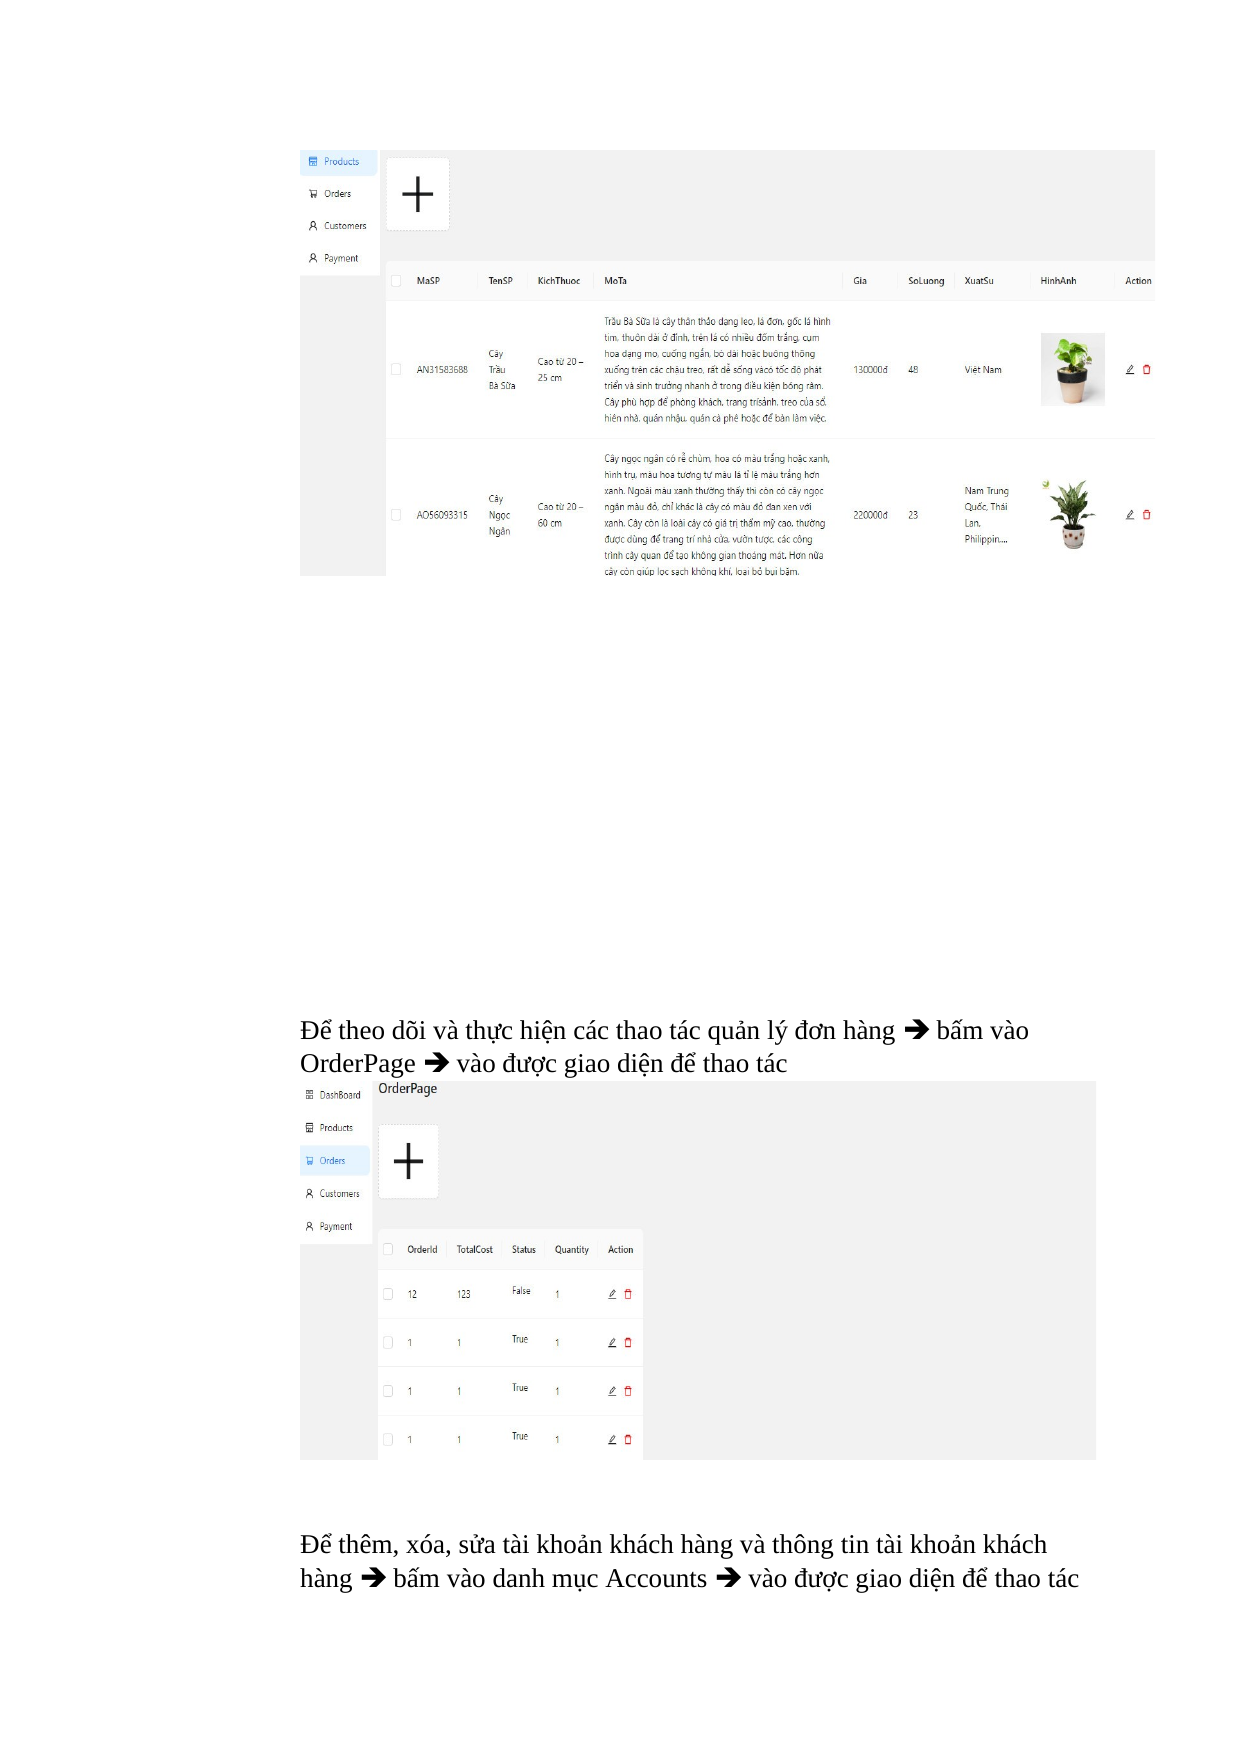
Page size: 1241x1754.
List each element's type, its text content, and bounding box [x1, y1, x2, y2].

list Để theo dõi và thực hiện các thao tác quản lý đơn hàng bấm vào OrderPage vào được giao diện để thao tác [300, 1014, 1090, 1079]
list Để thêm, xóa, sửa tài khoản khách hàng và thông tin tài khoản khách hàng bấm vào danh mục Accounts vào được giao diện để thao tác [300, 1528, 1090, 1593]
picture [300, 150, 1155, 576]
picture [300, 1081, 1097, 1460]
